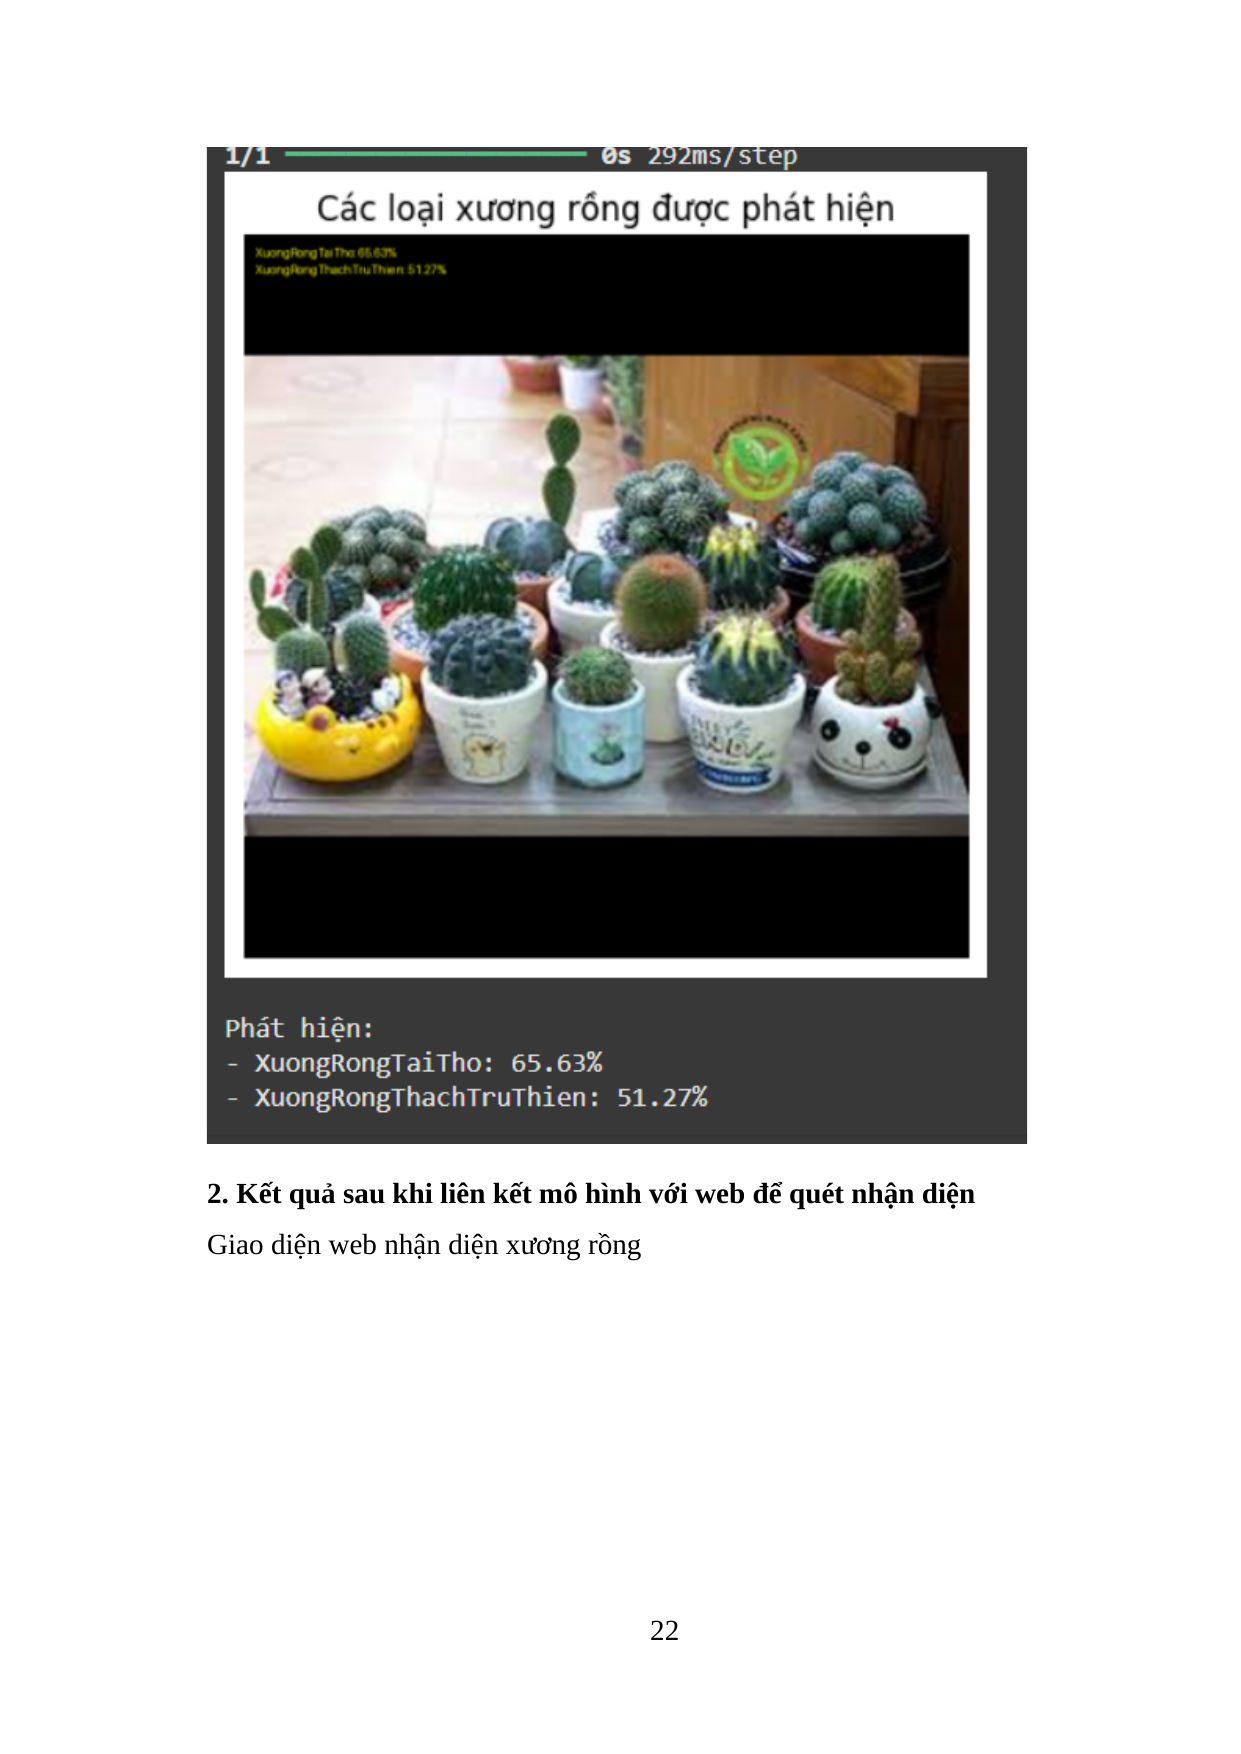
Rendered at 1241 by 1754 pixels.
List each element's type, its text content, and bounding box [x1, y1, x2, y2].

picture [206, 147, 1028, 1144]
subtitle 2. Kết quả sau khi liên kết mô hình với web để quét nhận diện [207, 1177, 1122, 1210]
text Giao diện web nhận diện xương rồng [207, 1227, 1122, 1260]
